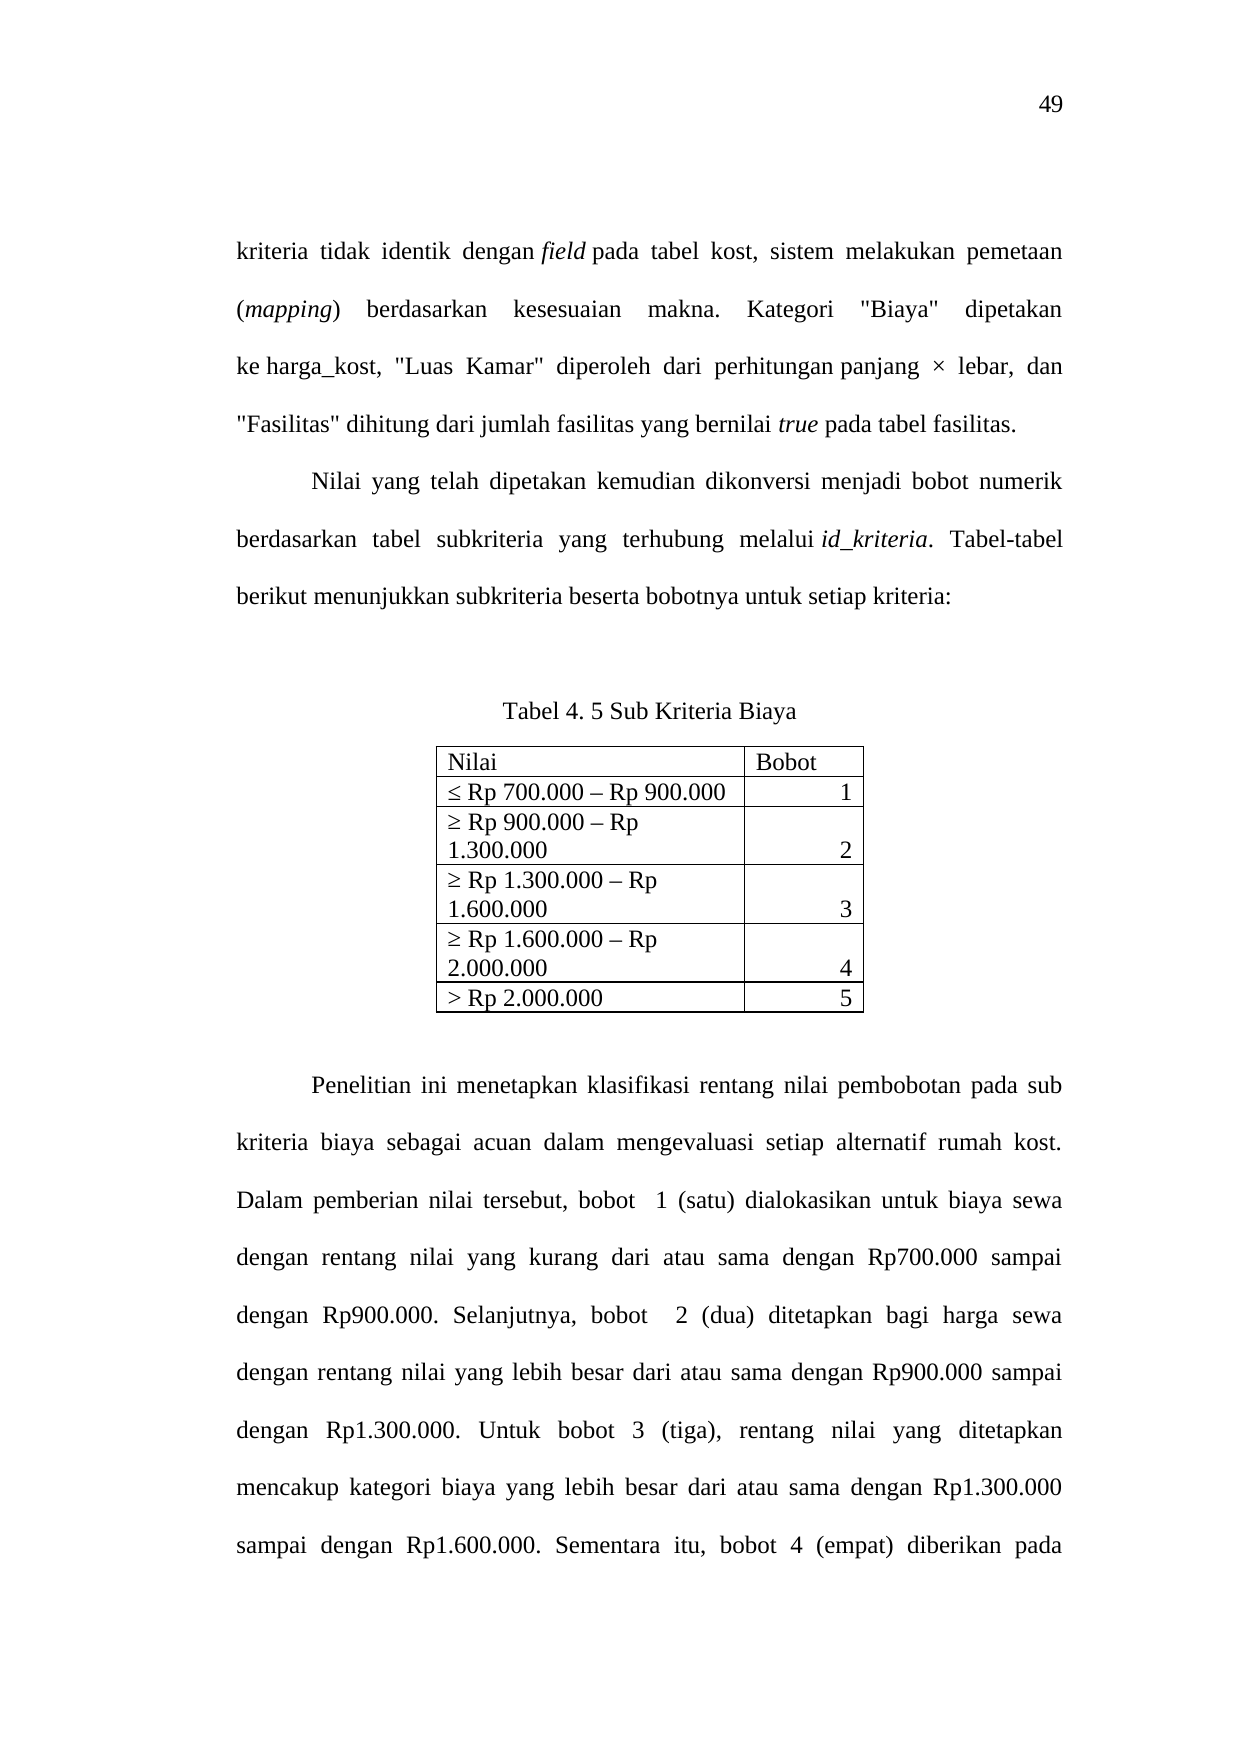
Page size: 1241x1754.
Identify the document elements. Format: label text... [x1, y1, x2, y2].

table_cell 3 [745, 865, 863, 923]
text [236, 1070, 1063, 1559]
text Nilai yang telah dipetakan kemudian dikonversi menjadi bobot numerik berdasarkan tabel subkriteria yang terhubung melalui id_kriteria. Tabel-tabel berikut menunjukkan subkriteria beserta bobotnya untuk setiap kriteria: [236, 466, 1063, 610]
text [236, 236, 1063, 437]
table_cell Rp 1.300.000 – Rp 1.600.000 [437, 865, 744, 923]
text Tabel 4. 5 Sub Kriteria Biaya [236, 696, 1063, 725]
table_cell ≤ Rp 700.000 – Rp 900.000 [437, 777, 744, 806]
table_cell 1 [745, 777, 863, 806]
table_cell 4 [745, 924, 863, 981]
table_cell Rp 900.000 – Rp 1.300.000 [437, 807, 744, 864]
table_cell 2 [745, 807, 863, 864]
table_header Nilai [437, 747, 744, 776]
table_cell Rp 1.600.000 – Rp 2.000.000 [437, 924, 744, 981]
table_header Bobot [745, 747, 863, 776]
table_cell 5 [745, 983, 863, 1011]
table_cell > Rp 2.000.000 [437, 983, 744, 1011]
